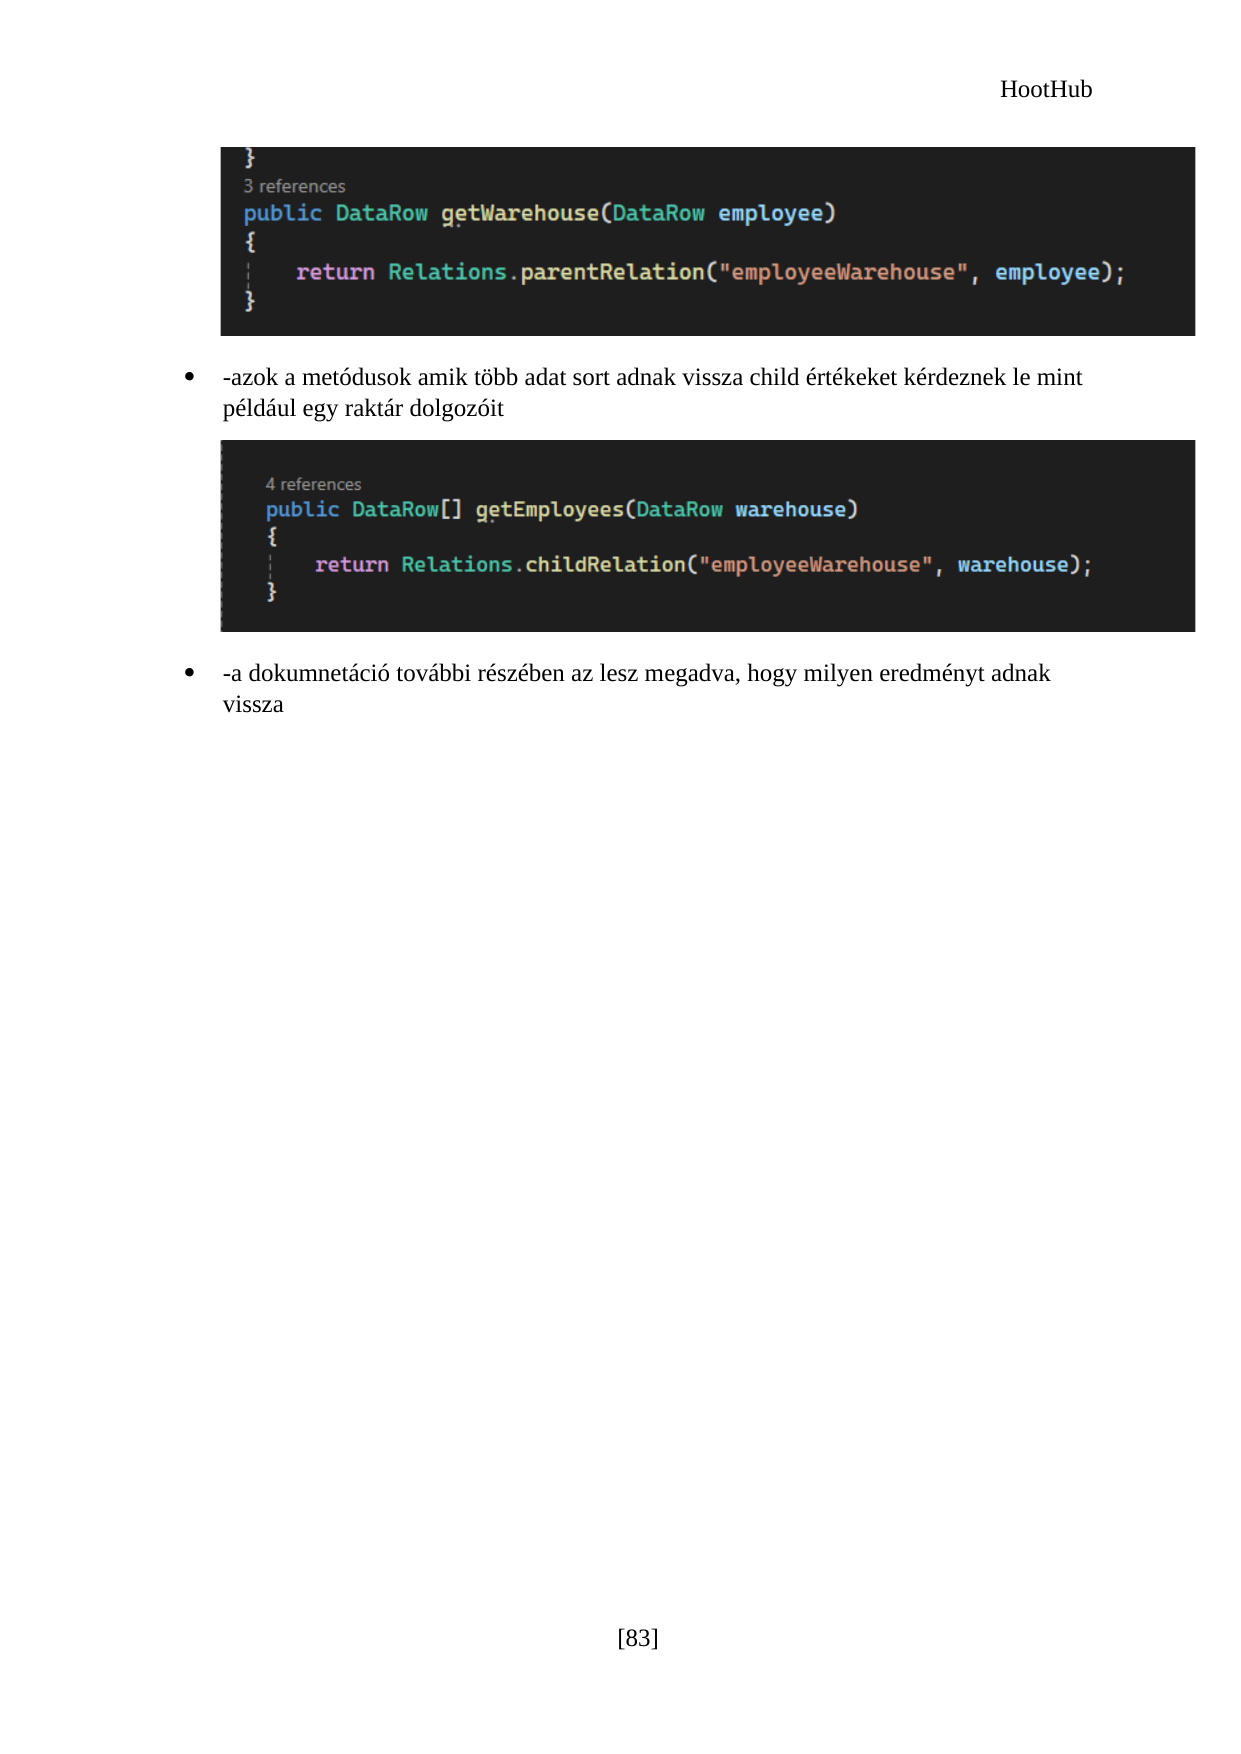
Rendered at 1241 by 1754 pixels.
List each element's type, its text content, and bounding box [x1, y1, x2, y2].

picture [220, 147, 1196, 336]
list -azok a metódusok amik több adat sort adnak vissza child értékeket kérdeznek le mint például egy raktár dolgozóit [185, 362, 1093, 422]
picture [220, 440, 1196, 632]
list -a dokumnetáció további részében az lesz megadva, hogy milyen eredményt adnak vissza [185, 658, 1093, 718]
